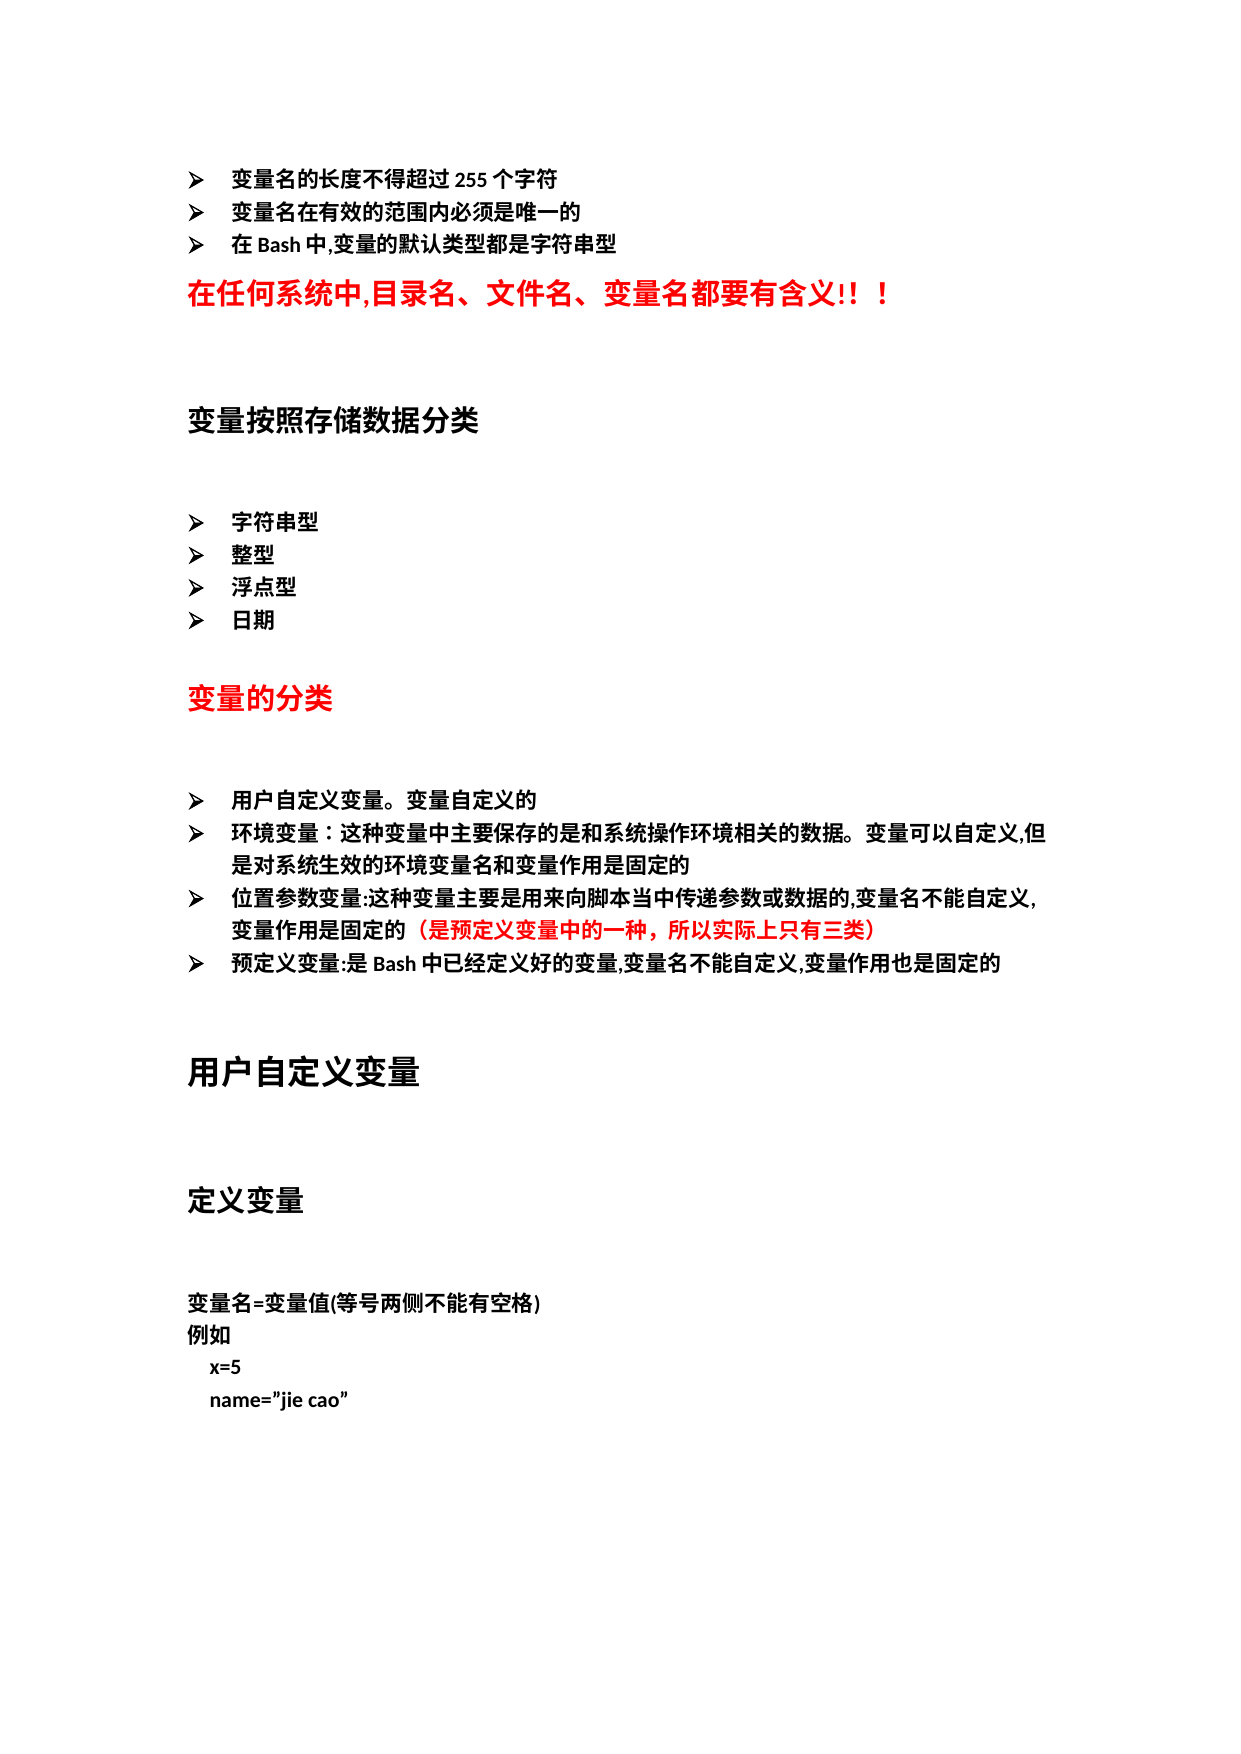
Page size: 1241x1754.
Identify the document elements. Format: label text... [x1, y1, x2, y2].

subtitle 变量的分类 [187, 664, 1053, 729]
list 浮点型 [187, 570, 1053, 602]
list 变量名在有效的范围内必须是唯一的 [187, 194, 1053, 227]
list 环境变量∶这种变量中主要保存的是和系统操作环境相关的数据。变量可以自定义,但是对系统生效的环境变量名和变量作用是固定的 [187, 816, 1053, 881]
list 位置参数变量:这种变量主要是用来向脚本当中传递参数或数据的,变量名不能自定义,变量作用是固定的（是预定义变量中的一种，所以实际上只有三类） [187, 881, 1053, 946]
text 变量名=变量值(等号两侧不能有空格) [187, 1285, 1053, 1318]
list 日期 [187, 602, 1053, 635]
list 整型 [187, 537, 1053, 570]
text x=5 [209, 1350, 1053, 1383]
subtitle 变量按照存储数据分类 [187, 386, 1053, 451]
list 预定义变量:是Bash中已经定义好的变量,变量名不能自定义,变量作用也是固定的 [187, 946, 1053, 978]
subtitle 定义变量 [187, 1166, 1053, 1231]
list 变量名的长度不得超过255个字符 [187, 162, 1053, 194]
text 在任何系统中,目录名、文件名、变量名都要有含义!！！ [187, 259, 1053, 324]
list 字符串型 [187, 505, 1053, 537]
subtitle 用户自定义变量 [187, 1038, 1053, 1103]
list 用户自定义变量。变量自定义的 [187, 783, 1053, 816]
text name=”jie cao” [209, 1383, 1053, 1415]
list 在Bash中,变量的默认类型都是字符串型 [187, 227, 1053, 259]
text 例如 [187, 1318, 1053, 1350]
